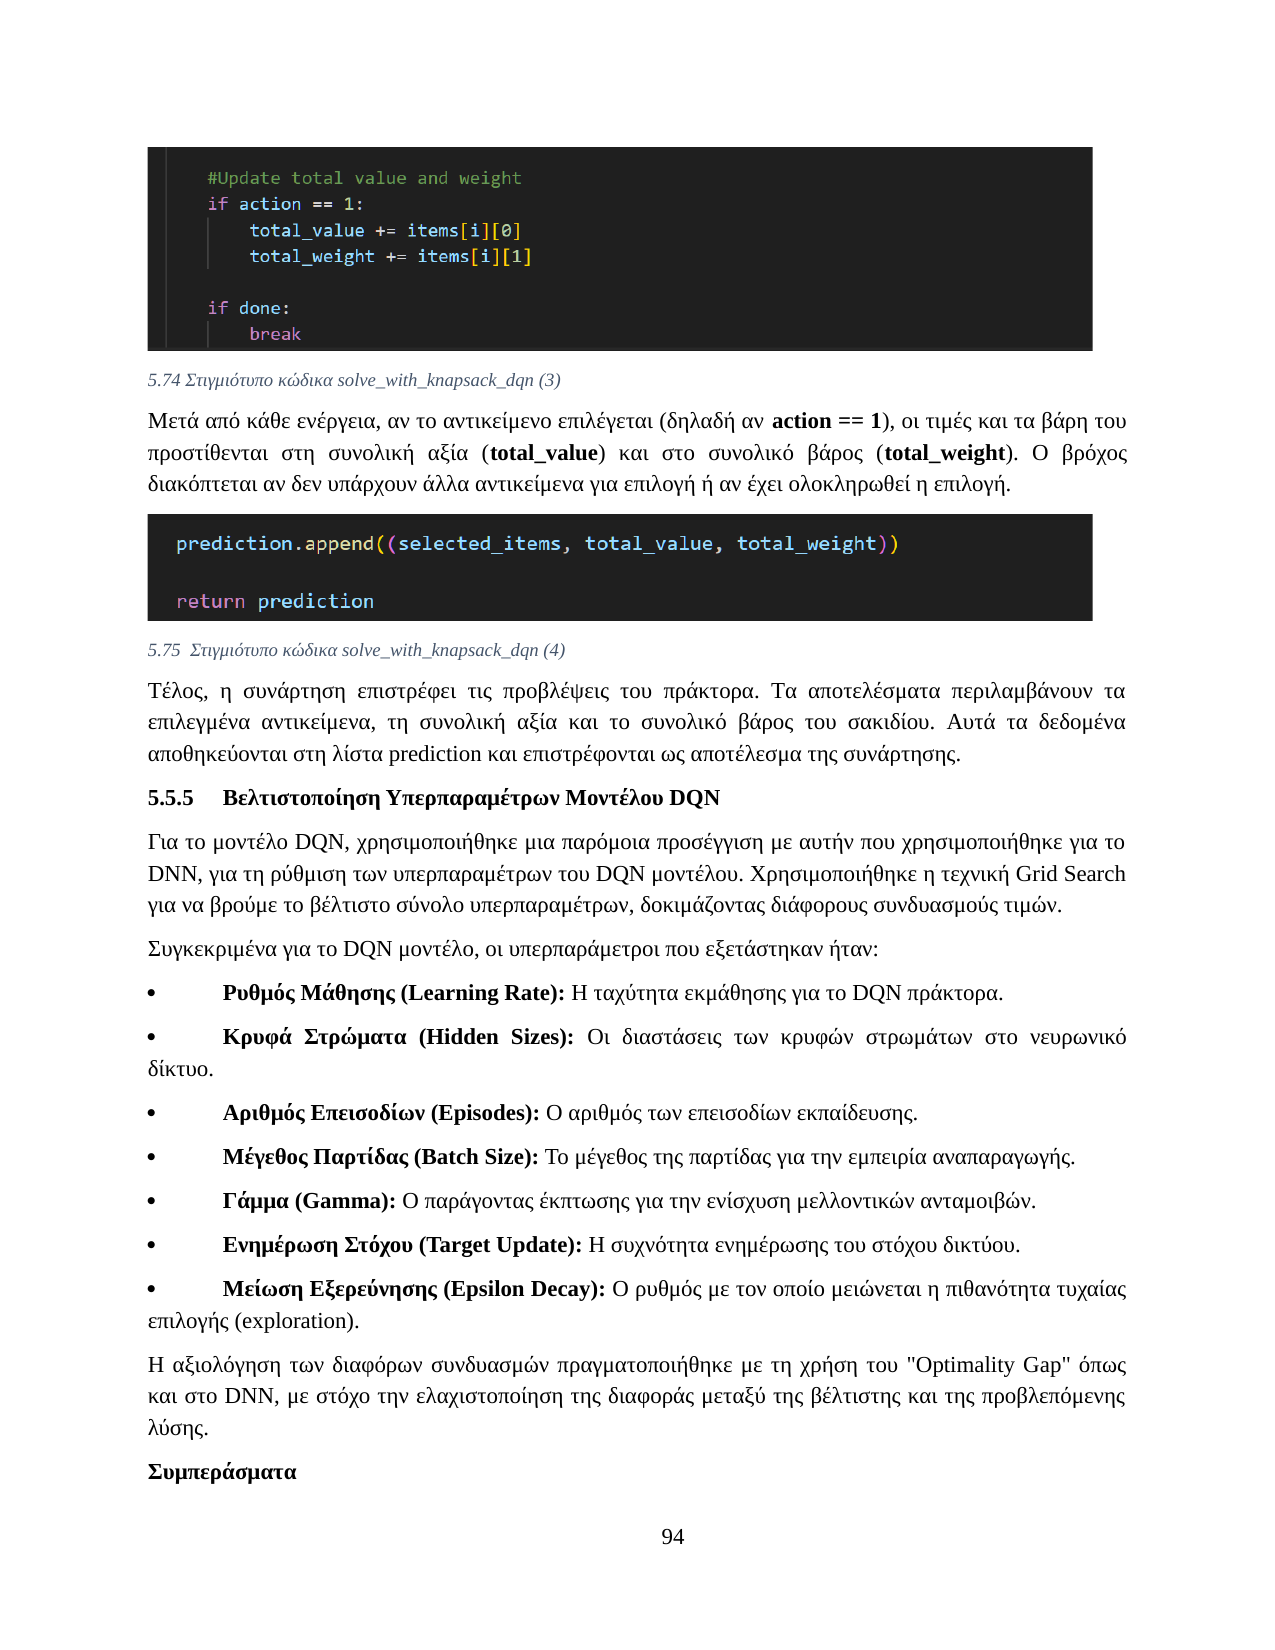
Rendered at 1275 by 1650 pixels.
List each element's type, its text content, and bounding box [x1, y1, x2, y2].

list Ρυθμός Μάθησης (Learning Rate): Η ταχύτητα εκμάθησης για το DQN πράκτορα. [148, 979, 1127, 1006]
text Συμπεράσματα [148, 1458, 1127, 1484]
text 5.75 Στιγμιότυπο κώδικα solve_with_knapsack_dqn (4) [148, 638, 1127, 660]
text Τέλος, η συνάρτηση επιστρέφει τις προβλέψεις του πράκτορα. Τα αποτελέσματα περιλαμβάνουν τα επιλεγμένα αντικείμενα, τη συνολική αξία και το συνολικό βάρος του σακιδίου. Αυτά τα δεδομένα αποθηκεύονται στη λίστα prediction και επιστρέφονται ως αποτέλεσμα της συνάρτησης. [148, 677, 1127, 766]
text Συγκεκριμένα για το DQN μοντέλο, οι υπερπαράμετροι που εξετάστηκαν ήταν: [148, 935, 1127, 962]
list Γάμμα (Gamma): Ο παράγοντας έκπτωσης για την ενίσχυση μελλοντικών ανταμοιβών. [148, 1187, 1127, 1213]
list Κρυφά Στρώματα (Hidden Sizes): Οι διαστάσεις των κρυφών στρωμάτων στο νευρωνικό δίκτυο. [148, 1023, 1127, 1081]
text Μετά από κάθε ενέργεια, αν το αντικείμενο επιλέγεται (δηλαδή αν action == 1), οι τιμές και τα βάρη του προστίθενται στη συνολική αξία (total_value) και στο συνολικό βάρος (total_weight). Ο βρόχος διακόπτεται αν δεν υπάρχουν άλλα αντικείμενα για επιλογή ή αν έχει ολοκληρωθεί η επιλογή. [148, 407, 1127, 496]
picture [147, 147, 1093, 351]
text 5.74 Στιγμιότυπο κώδικα solve_with_knapsack_dqn (3) [148, 369, 1127, 390]
subtitle Βελτιστοποίηση Υπερπαραμέτρων Μοντέλου DQN [148, 784, 1127, 810]
list Μείωση Εξερεύνησης (Epsilon Decay): Ο ρυθμός με τον οποίο μειώνεται η πιθανότητα τυχαίας επιλογής (exploration). [148, 1275, 1127, 1333]
picture [147, 514, 1093, 621]
list Αριθμός Επεισοδίων (Episodes): Ο αριθμός των επεισοδίων εκπαίδευσης. [148, 1099, 1127, 1125]
text Η αξιολόγηση των διαφόρων συνδυασμών πραγματοποιήθηκε με τη χρήση του "Optimality Gap" όπως και στο DNN, με στόχο την ελαχιστοποίηση της διαφοράς μεταξύ της βέλτιστης και της προβλεπόμενης λύσης. [148, 1351, 1127, 1440]
list Ενημέρωση Στόχου (Target Update): Η συχνότητα ενημέρωσης του στόχου δικτύου. [148, 1231, 1127, 1257]
list Μέγεθος Παρτίδας (Batch Size): Το μέγεθος της παρτίδας για την εμπειρία αναπαραγωγής. [148, 1143, 1127, 1169]
text Για το μοντέλο DQN, χρησιμοποιήθηκε μια παρόμοια προσέγγιση με αυτήν που χρησιμοποιήθηκε για το DNN, για τη ρύθμιση των υπερπαραμέτρων του DQN μοντέλου. Χρησιμοποιήθηκε η τεχνική Grid Search για να βρούμε το βέλτιστο σύνολο υπερπαραμέτρων, δοκιμάζοντας διάφορους συνδυασμούς τιμών. [148, 828, 1127, 917]
